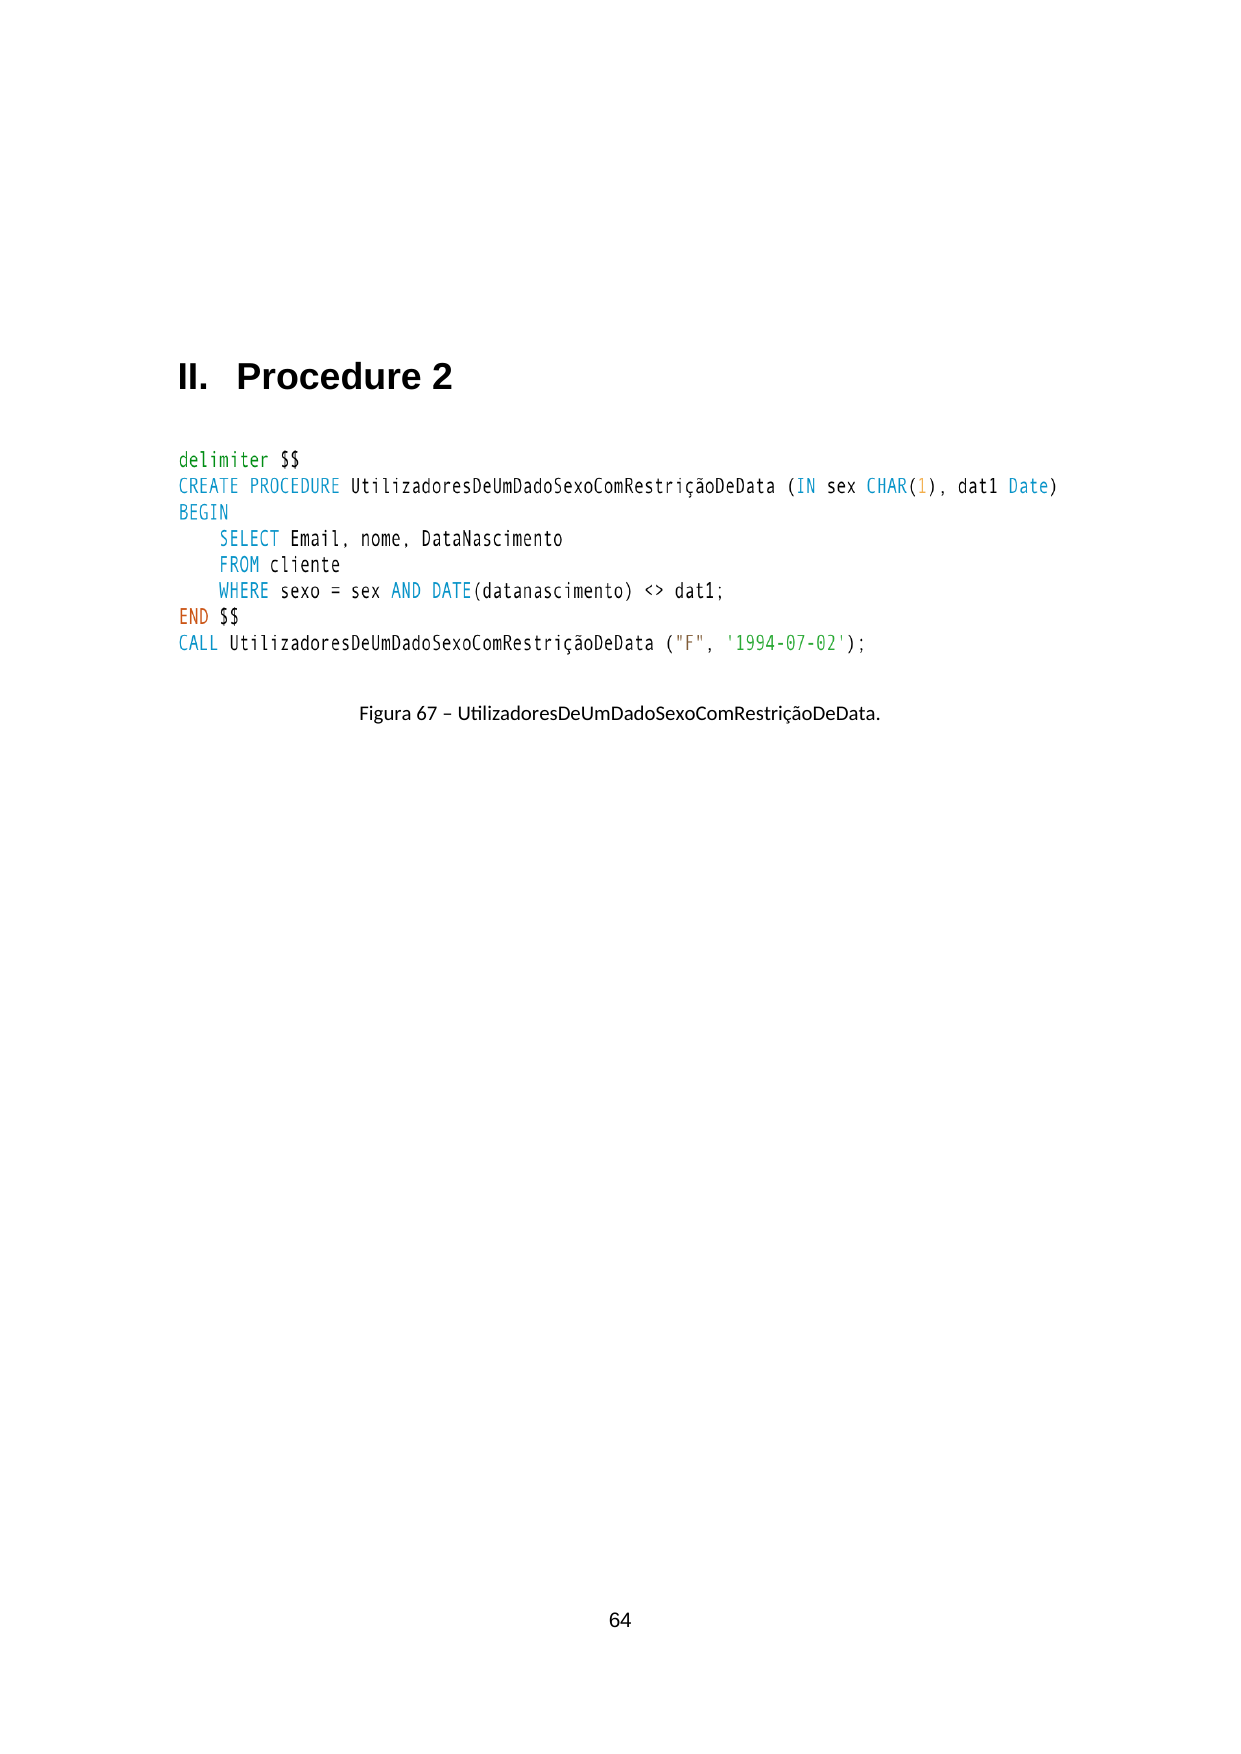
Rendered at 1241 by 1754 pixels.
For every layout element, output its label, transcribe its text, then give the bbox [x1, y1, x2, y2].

text Figura 67 – UtilizadoresDeUmDadoSexoComRestriçãoDeData. [177, 700, 1063, 725]
picture [177, 444, 1063, 676]
text Procedure 2 [177, 354, 1063, 398]
